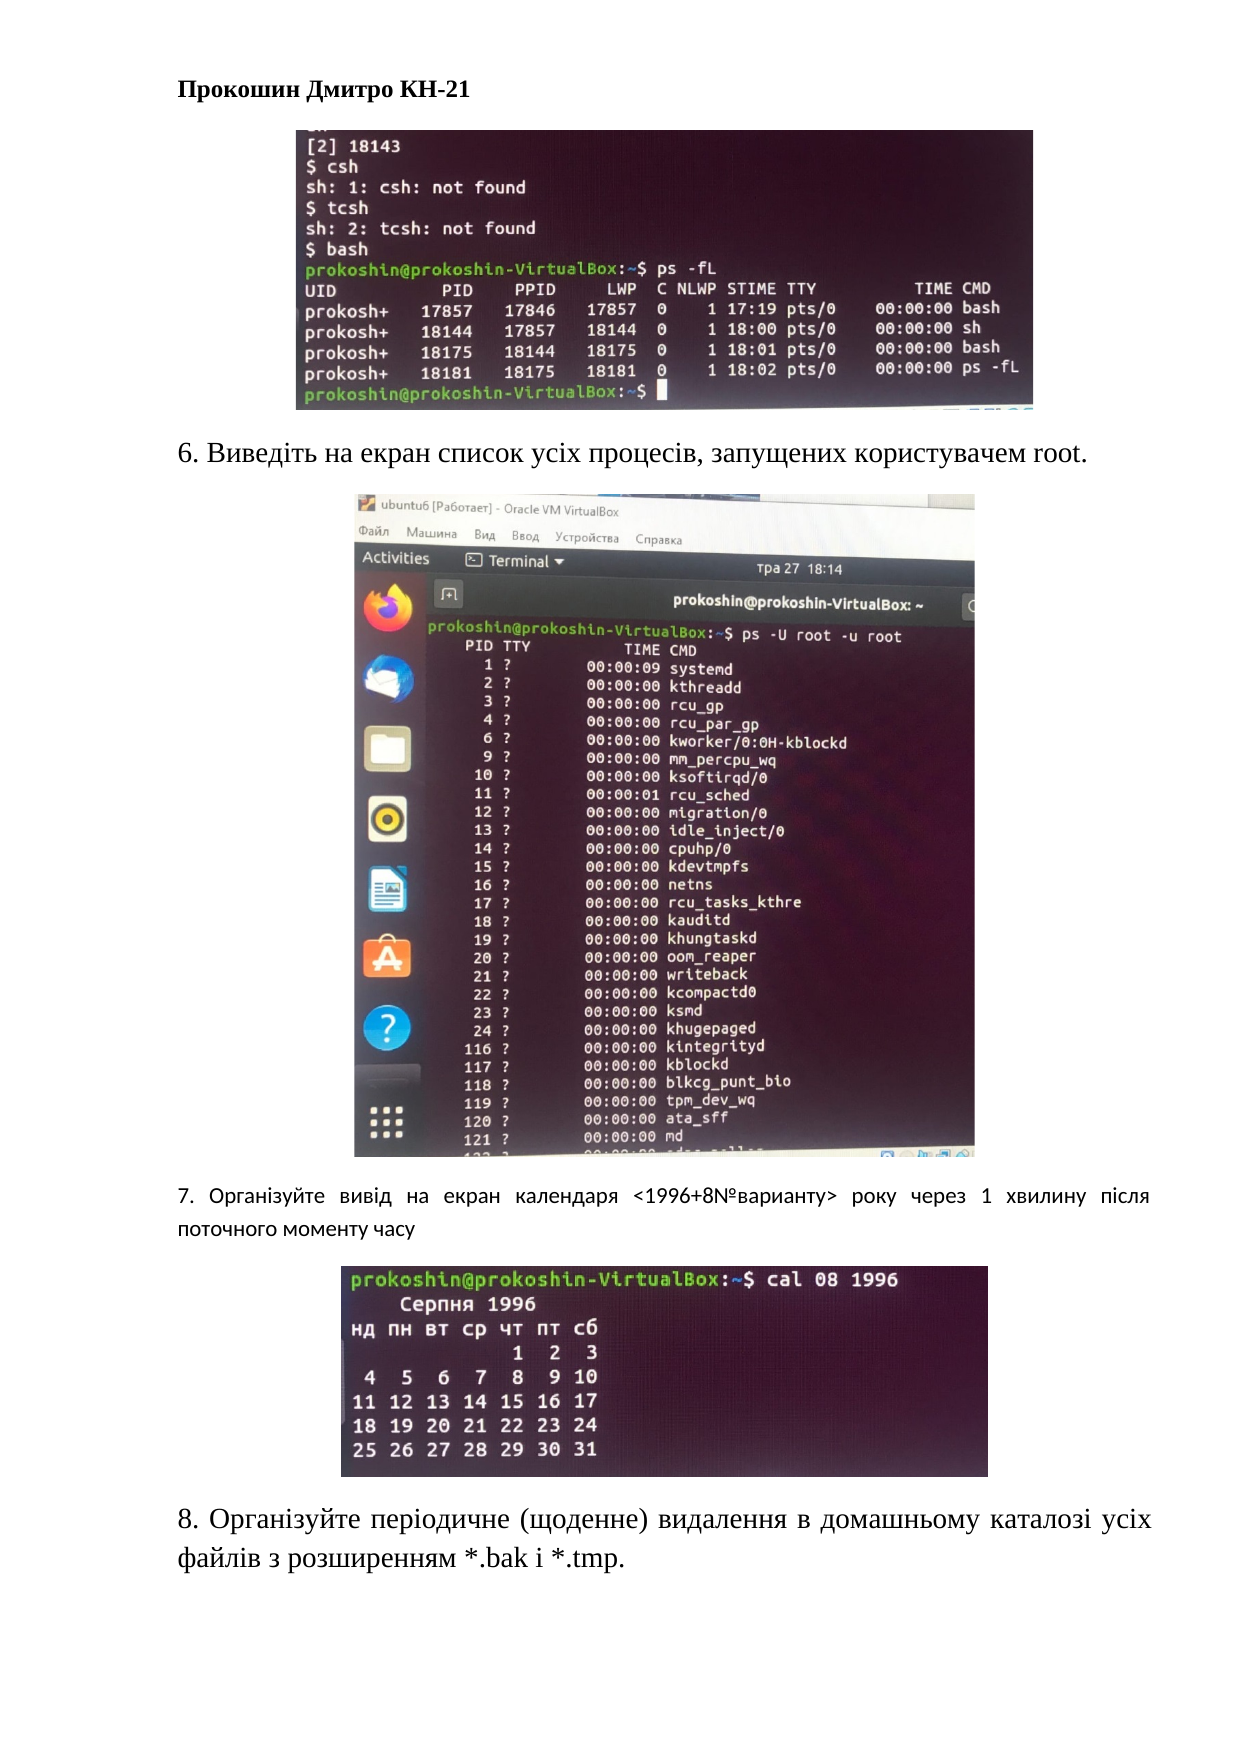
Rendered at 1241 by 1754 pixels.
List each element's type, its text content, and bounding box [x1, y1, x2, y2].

picture [354, 494, 975, 1157]
picture [341, 1266, 988, 1477]
picture [295, 130, 1034, 410]
text 7. Організуйте вивід на екран календаря <1996+8№варианту> року через 1 хвилину після поточного моменту часу [177, 1182, 1152, 1242]
text 6. Виведіть на екран список усіх процесів, запущених користувачем root. [177, 435, 1152, 468]
text 8. Організуйте періодичне (щоденне) видалення в домашньому каталозі усіх файлів з розширенням *.bak і *.tmp. [177, 1501, 1152, 1573]
